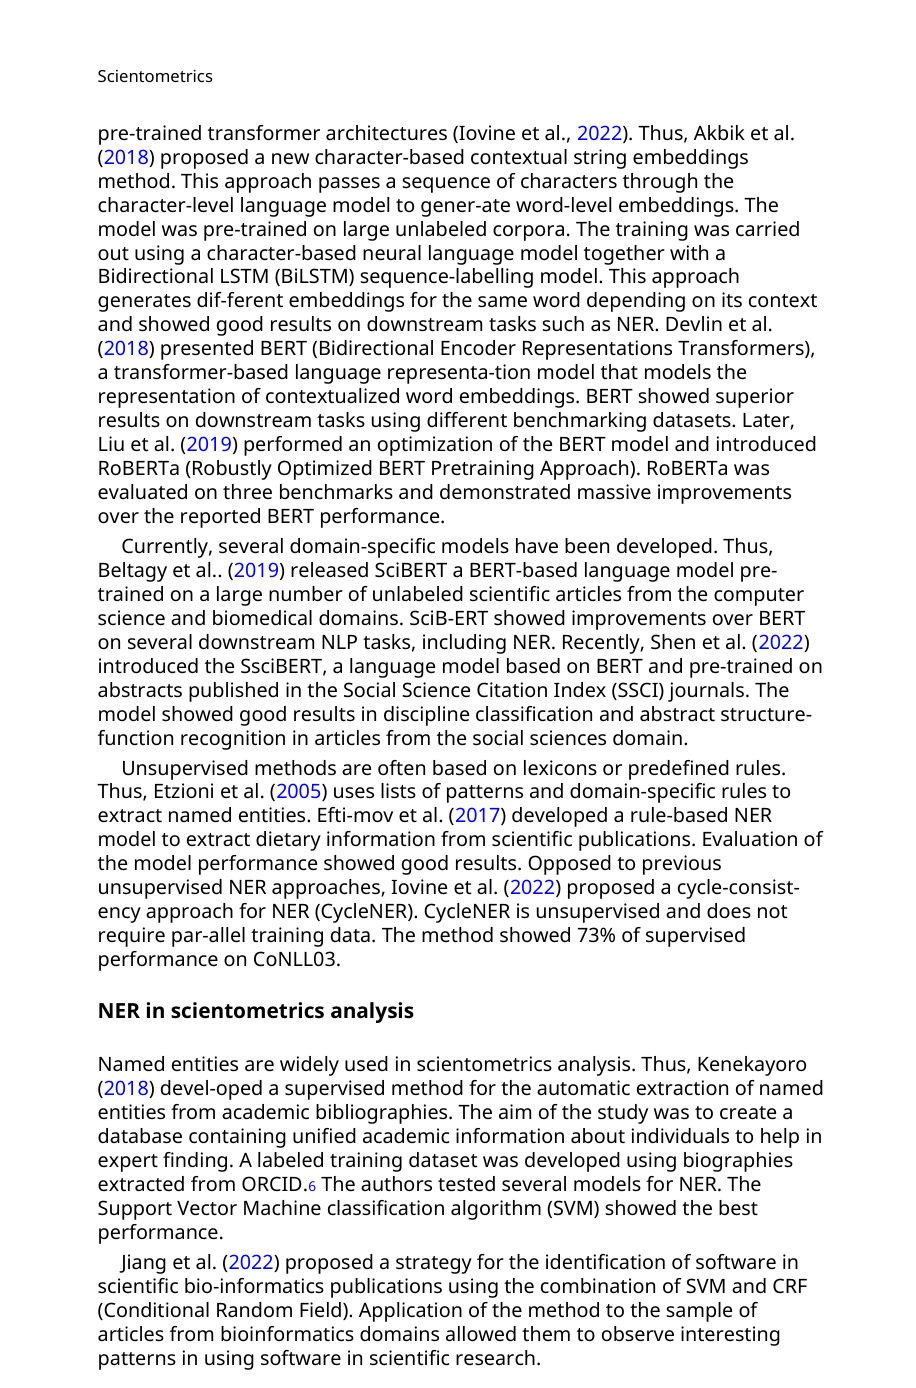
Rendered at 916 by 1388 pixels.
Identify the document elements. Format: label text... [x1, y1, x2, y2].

text Jiang et al. (2022) proposed a strategy for the identification of software in scientific bio-informatics publications using the combination of SVM and CRF (Conditional Random Field). Application of the method to the sample of articles from bioinformatics domains allowed them to observe interesting patterns in using software in scientific research. [97, 1250, 825, 1370]
text Unsupervised methods are often based on lexicons or predefined rules. Thus, Etzioni et al. (2005) uses lists of patterns and domain-specific rules to extract named entities. Efti-mov et al. (2017) developed a rule-based NER model to extract dietary information from scientific publications. Evaluation of the model performance showed good results. Opposed to previous unsupervised NER approaches, Iovine et al. (2022) proposed a cycle-consist-ency approach for NER (CycleNER). CycleNER is unsupervised and does not require par-allel training data. The method showed 73% of supervised performance on CoNLL03. [97, 756, 825, 971]
text Scientometrics [97, 68, 825, 86]
text Currently, several domain-specific models have been developed. Thus, Beltagy et al.. (2019) released SciBERT a BERT-based language model pre-trained on a large number of unlabeled scientific articles from the computer science and biomedical domains. SciB-ERT showed improvements over BERT on several downstream NLP tasks, including NER. Recently, Shen et al. (2022) introduced the SsciBERT, a language model based on BERT and pre-trained on abstracts published in the Social Science Citation Index (SSCI) journals. The model showed good results in discipline classification and abstract structure-function recognition in articles from the social sciences domain. [97, 534, 825, 750]
text pre-trained transformer architectures (Iovine et al., 2022). Thus, Akbik et al. (2018) proposed a new character-based contextual string embeddings method. This approach passes a sequence of characters through the character-level language model to gener-ate word-level embeddings. The model was pre-trained on large unlabeled corpora. The training was carried out using a character-based neural language model together with a Bidirectional LSTM (BiLSTM) sequence-labelling model. This approach generates dif-ferent embeddings for the same word depending on its context and showed good results on downstream tasks such as NER. Devlin et al. (2018) presented BERT (Bidirectional Encoder Representations Transformers), a transformer-based language representa-tion model that models the representation of contextualized word embeddings. BERT showed superior results on downstream tasks using different benchmarking datasets. Later, Liu et al. (2019) performed an optimization of the BERT model and introduced RoBERTa (Robustly Optimized BERT Pretraining Approach). RoBERTa was evaluated on three benchmarks and demonstrated massive improvements over the reported BERT performance. [97, 121, 825, 528]
text Named entities are widely used in scientometrics analysis. Thus, Kenekayoro (2018) devel-oped a supervised method for the automatic extraction of named entities from academic bibliographies. The aim of the study was to create a database containing unified academic information about individuals to help in expert finding. A labeled training dataset was developed using biographies extracted from ORCID.6 The authors tested several models for NER. The Support Vector Machine classification algorithm (SVM) showed the best performance. [97, 1052, 825, 1244]
text NER in scientometrics analysis [97, 999, 825, 1023]
